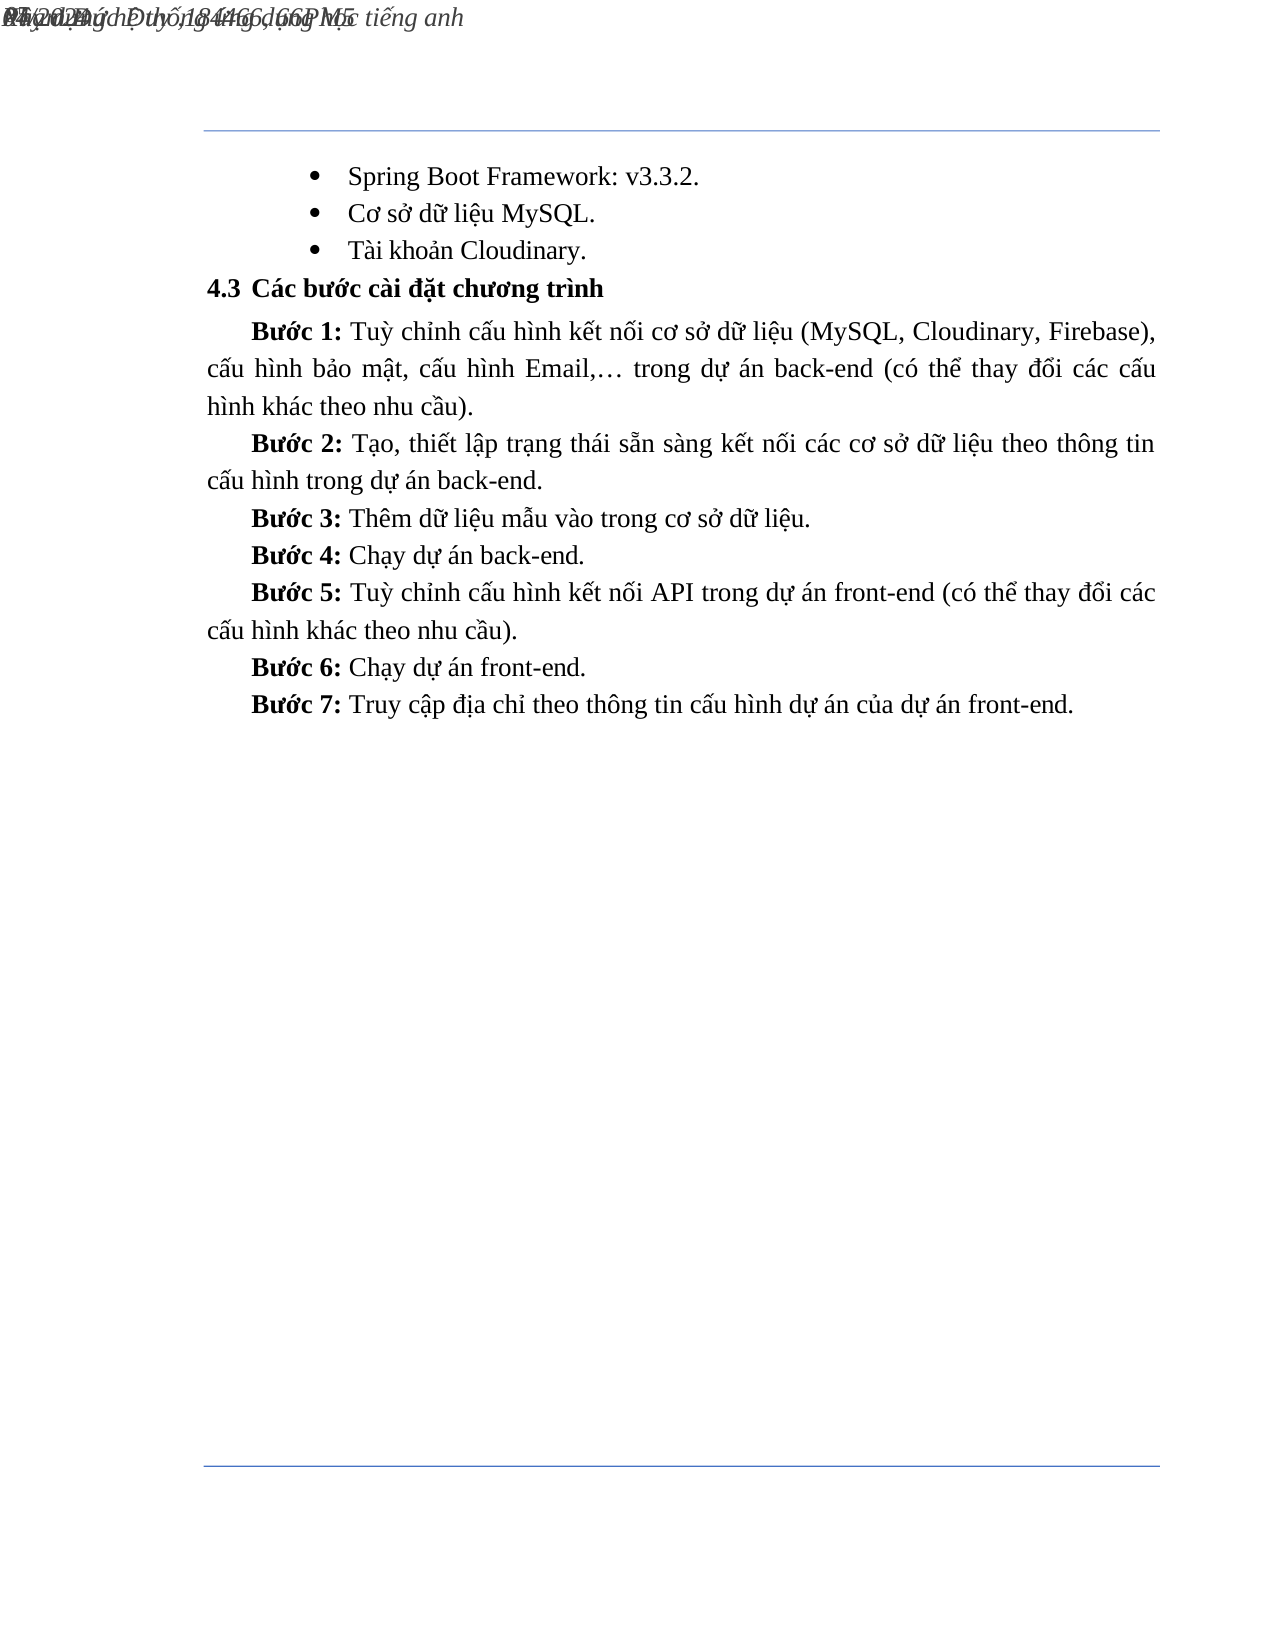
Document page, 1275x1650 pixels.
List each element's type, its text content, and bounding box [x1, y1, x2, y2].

text Bước 2: Tạo, thiết lập trạng thái sẵn sàng kết nối các cơ sở dữ liệu theo thông tin cấu hình trong dự án back-end. [207, 427, 1157, 496]
text Bước 4: Chạy dự án back-end. [251, 539, 1189, 570]
text Bước 6: Chạy dự án front-end. [251, 651, 1189, 682]
list Tài khoản Cloudinary. [310, 234, 1189, 266]
text Bước 3: Thêm dữ liệu mẫu vào trong cơ sở dữ liệu. [251, 502, 1189, 533]
text Bước 1: Tuỳ chỉnh cấu hình kết nối cơ sở dữ liệu (MySQL, Cloudinary, Firebase), cấu hình bảo mật, cấu hình Email,… trong dự án back-end (có thể thay đổi các cấu hình khác theo nhu cầu). [207, 315, 1157, 421]
text Bước 5: Tuỳ chỉnh cấu hình kết nối API trong dự án front-end (có thể thay đổi các cấu hình khác theo nhu cầu). [207, 577, 1157, 645]
list Cơ sở dữ liệu MySQL. [310, 197, 1189, 228]
text Bước 7: Truy cập địa chỉ theo thông tin cấu hình dự án của dự án front-end. [251, 688, 1189, 719]
subtitle Các bước cài đặt chương trình [207, 272, 1189, 303]
list Spring Boot Framework: v3.3.2. [310, 159, 1189, 191]
